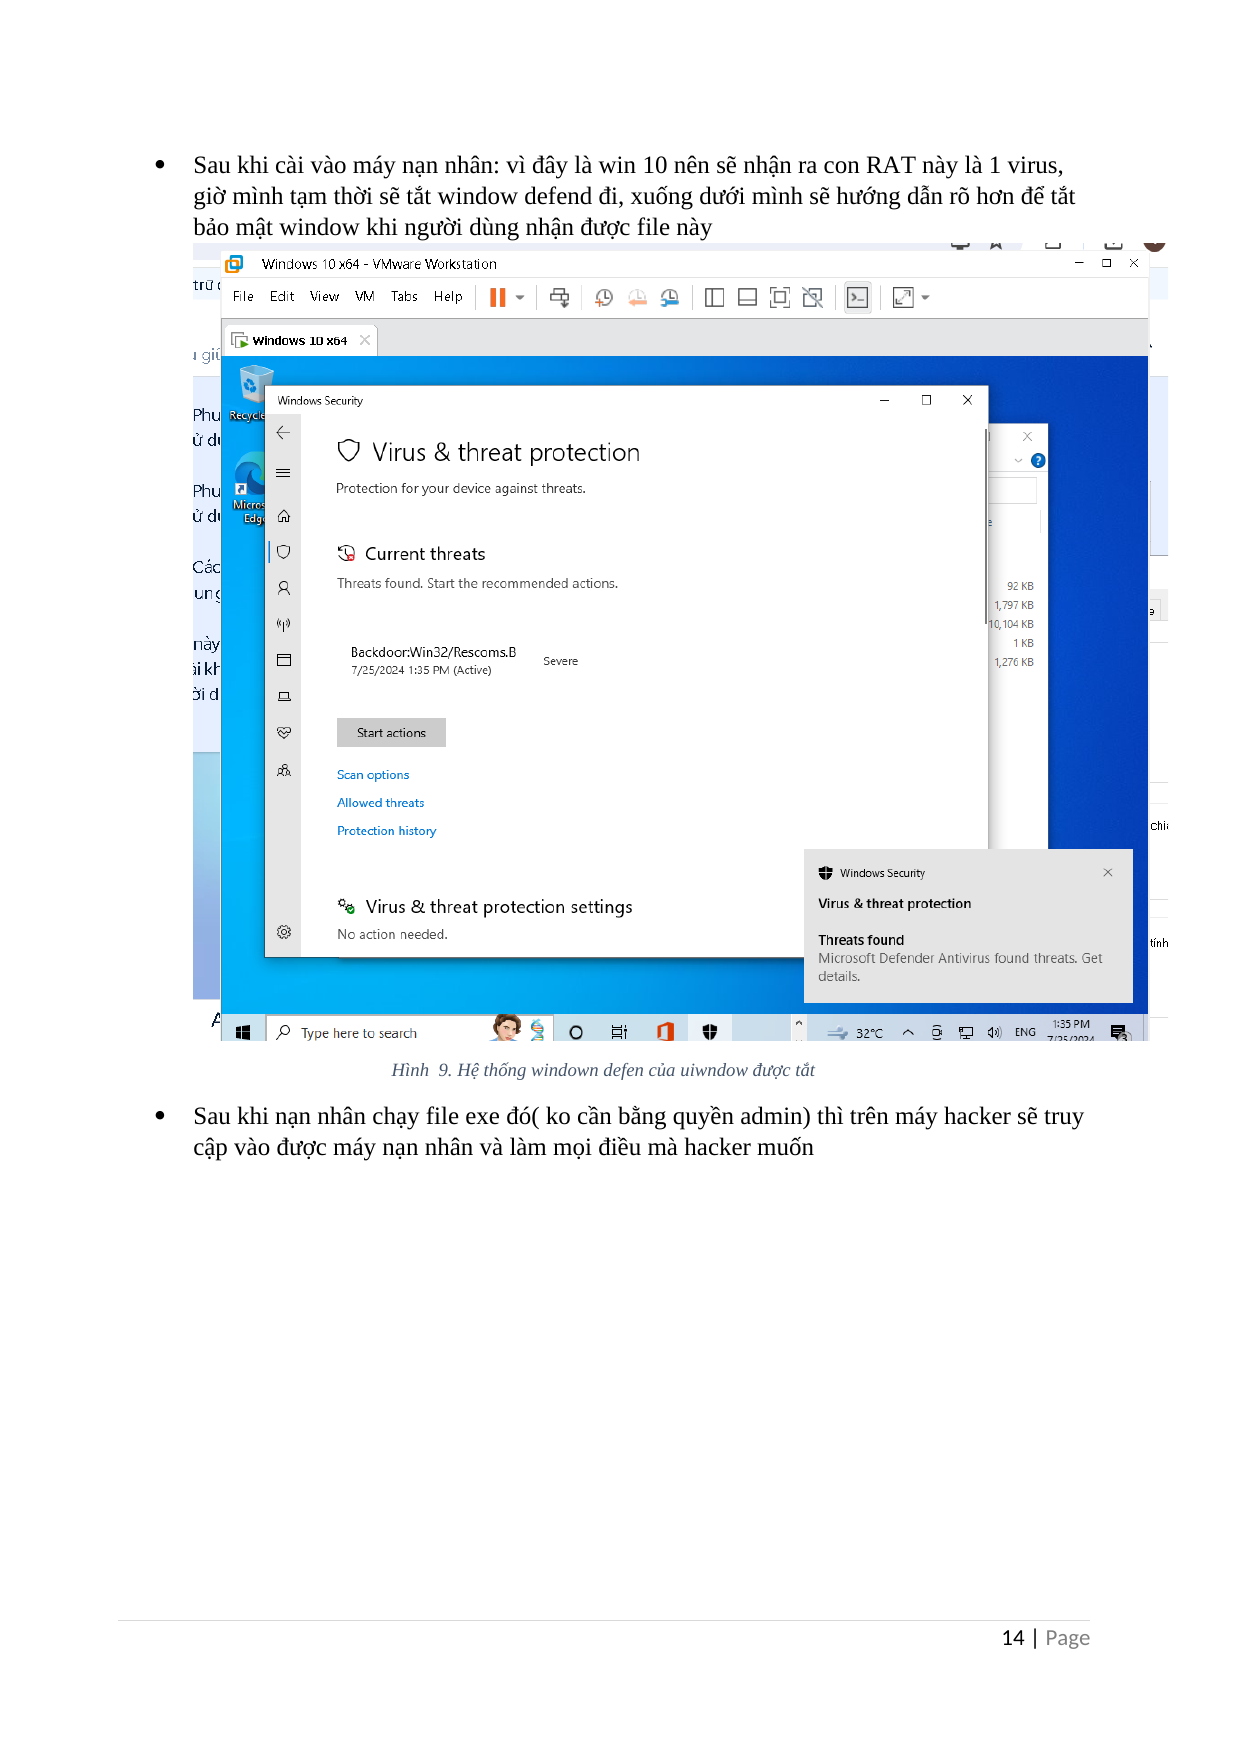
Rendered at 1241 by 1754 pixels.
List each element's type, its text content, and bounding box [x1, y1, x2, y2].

text Hình 9. Hệ thống windown defen của uiwndow được tắt [118, 1059, 1090, 1081]
picture [193, 243, 1169, 1041]
list Sau khi nạn nhân chạy file exe đó( ko cần bằng quyền admin) thì trên máy hacker sẽ truy cập vào được máy nạn nhân và làm mọi điều mà hacker muốn [156, 1101, 1090, 1161]
